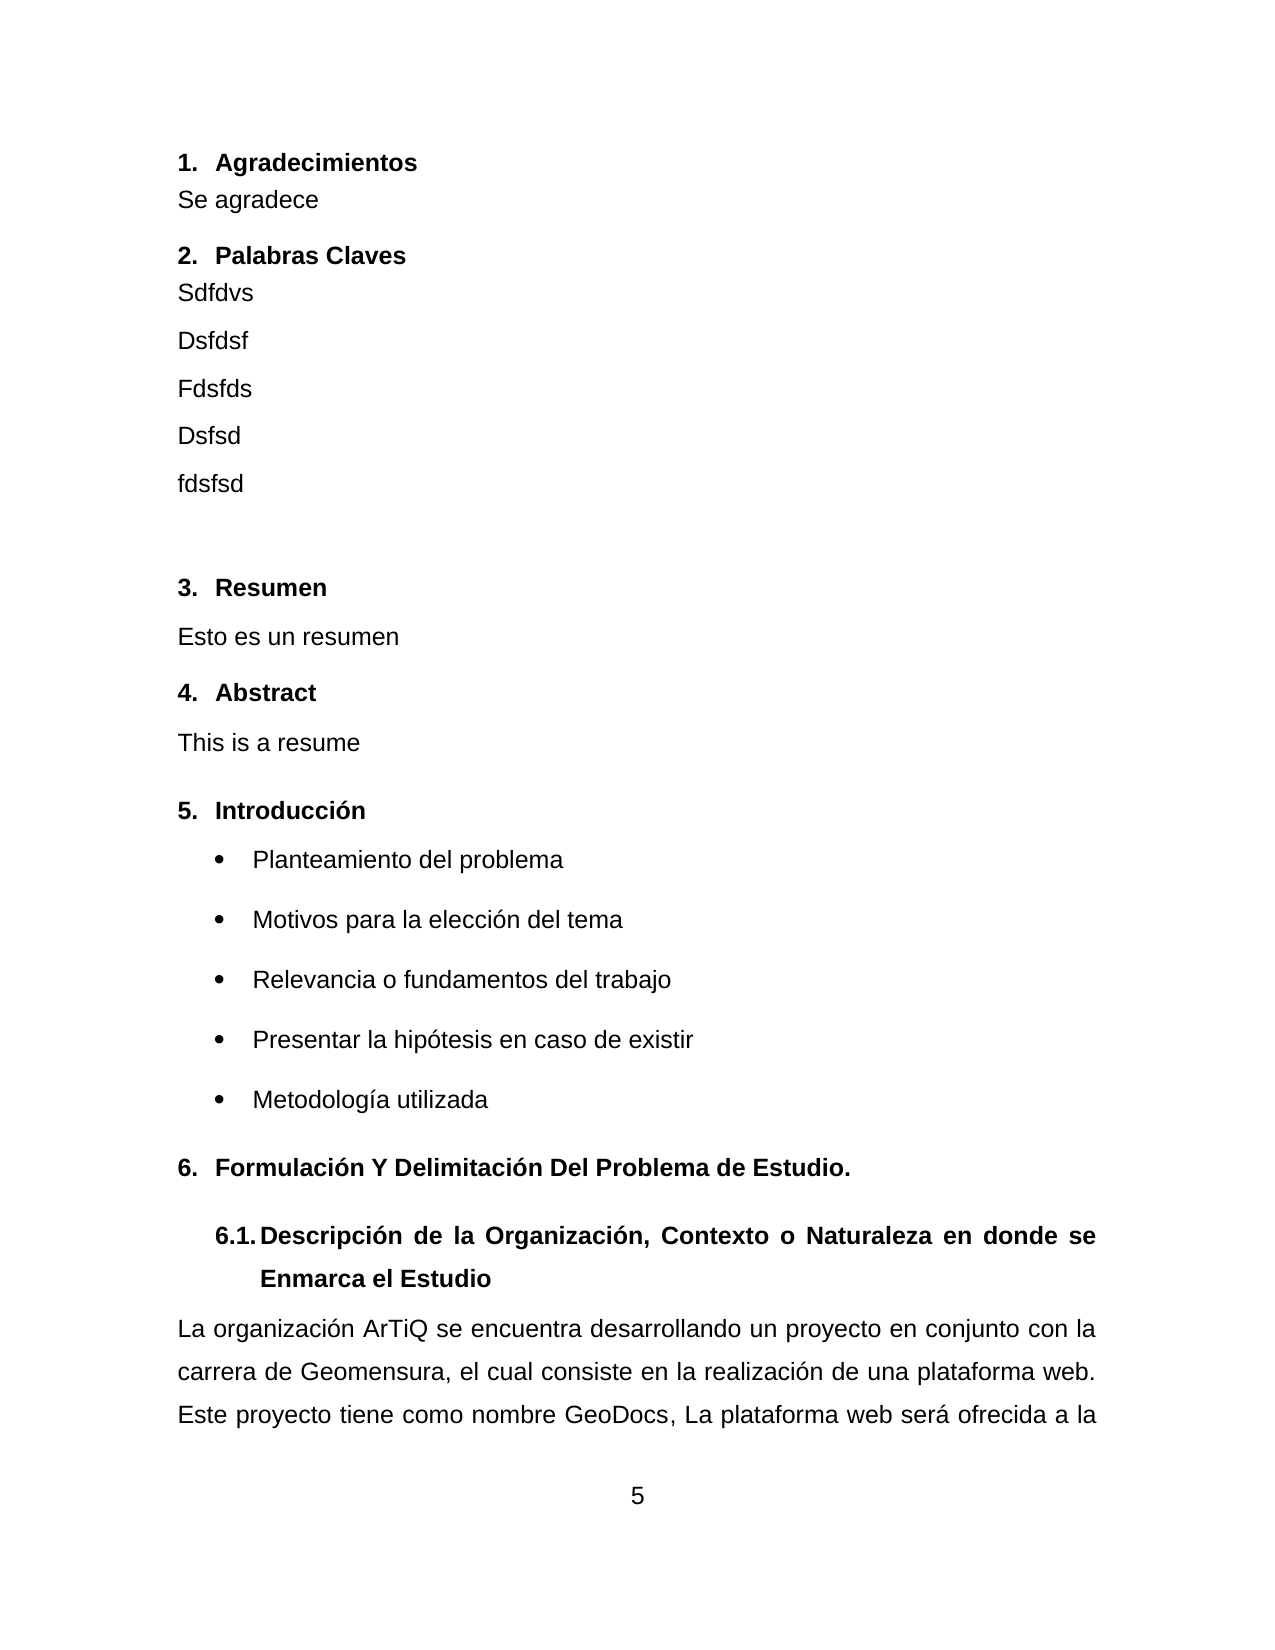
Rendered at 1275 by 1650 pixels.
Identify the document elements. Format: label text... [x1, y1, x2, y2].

subtitle Resumen [177, 573, 1098, 602]
list Motivos para la elección del tema [215, 905, 1098, 934]
text Fdsfds [177, 374, 1098, 402]
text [177, 1313, 1098, 1428]
list Planteamiento del problema [215, 845, 1098, 874]
text Esto es un resumen [177, 622, 1098, 651]
text This is a resume [177, 728, 1098, 756]
list Relevancia o fundamentos del trabajo [215, 965, 1098, 994]
list Metodología utilizada [215, 1085, 1098, 1113]
text Dsfdsf [177, 326, 1098, 355]
text Dsfsd [177, 421, 1098, 450]
subtitle Abstract [177, 678, 1098, 707]
text Sdfdvs [177, 278, 1098, 307]
list Presentar la hipótesis en caso de existir [215, 1025, 1098, 1054]
subtitle Agradecimientos [177, 148, 1098, 176]
subtitle Formulación Y Delimitación Del Problema de Estudio. [177, 1153, 1098, 1182]
subtitle Descripción de la Organización, Contexto o Naturaleza en donde se Enmarca el Estudio [215, 1221, 1098, 1293]
text Se agradece [177, 185, 1098, 214]
subtitle Palabras Claves [177, 241, 1098, 270]
text fdsfsd [177, 469, 1098, 498]
subtitle Introducción [177, 796, 1098, 824]
